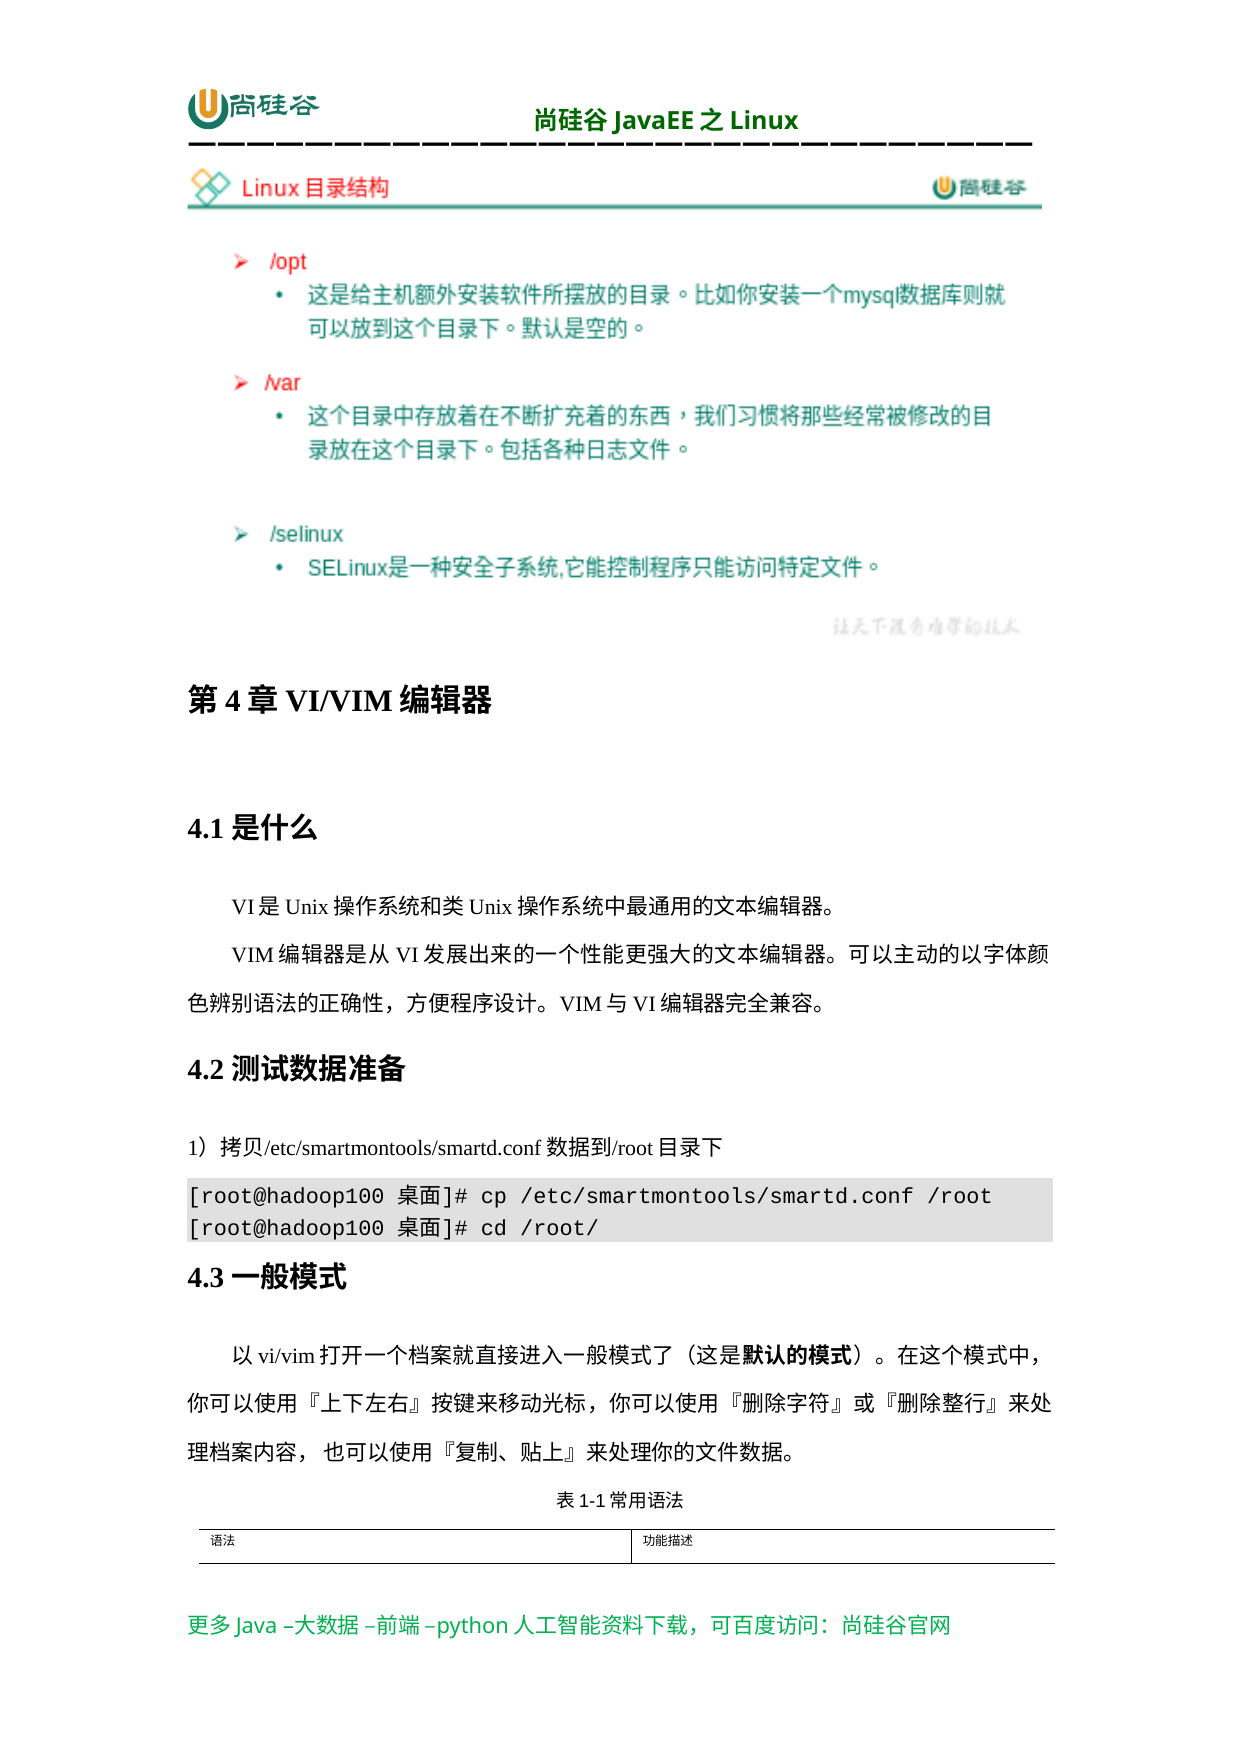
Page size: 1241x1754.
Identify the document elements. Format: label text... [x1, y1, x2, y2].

text 表1-1常用语法 [187, 1483, 1053, 1516]
subtitle 4.1 是什么 [187, 793, 1053, 858]
subtitle 4.2 测试数据准备 [187, 1034, 1053, 1099]
text 1）拷贝/etc/smartmontools/smartd.conf数据到/root目录下 [187, 1129, 1053, 1162]
subtitle 第4章 VI/VIM编辑器 [187, 665, 1053, 730]
subtitle 4.3 一般模式 [187, 1242, 1053, 1307]
text [root@hadoop100 桌面]# cp /etc/smartmontools/smartd.conf /root [187, 1178, 1053, 1210]
picture [187, 88, 321, 130]
text 以vi/vim打开一个档案就直接进入一般模式了（这是默认的模式）。在这个模式中， 你可以使用『上下左右』按键来移动光标，你可以使用『删除字符』或『删除整行』来处理档案内容， 也可以使用『复制、贴上』来处理你的文件数据。 [187, 1337, 1053, 1467]
table_header 功能描述 [632, 1530, 1055, 1563]
text [root@hadoop100 桌面]# cd /root/ [187, 1210, 1053, 1242]
text VIM编辑器是从VI发展出来的一个性能更强大的文本编辑器。可以主动的以字体颜色辨别语法的正确性，方便程序设计。VIM与VI编辑器完全兼容。 [187, 937, 1053, 1018]
table_header 语法 [199, 1530, 631, 1563]
text VI是Unix操作系统和类Unix操作系统中最通用的文本编辑器。 [187, 889, 1053, 921]
